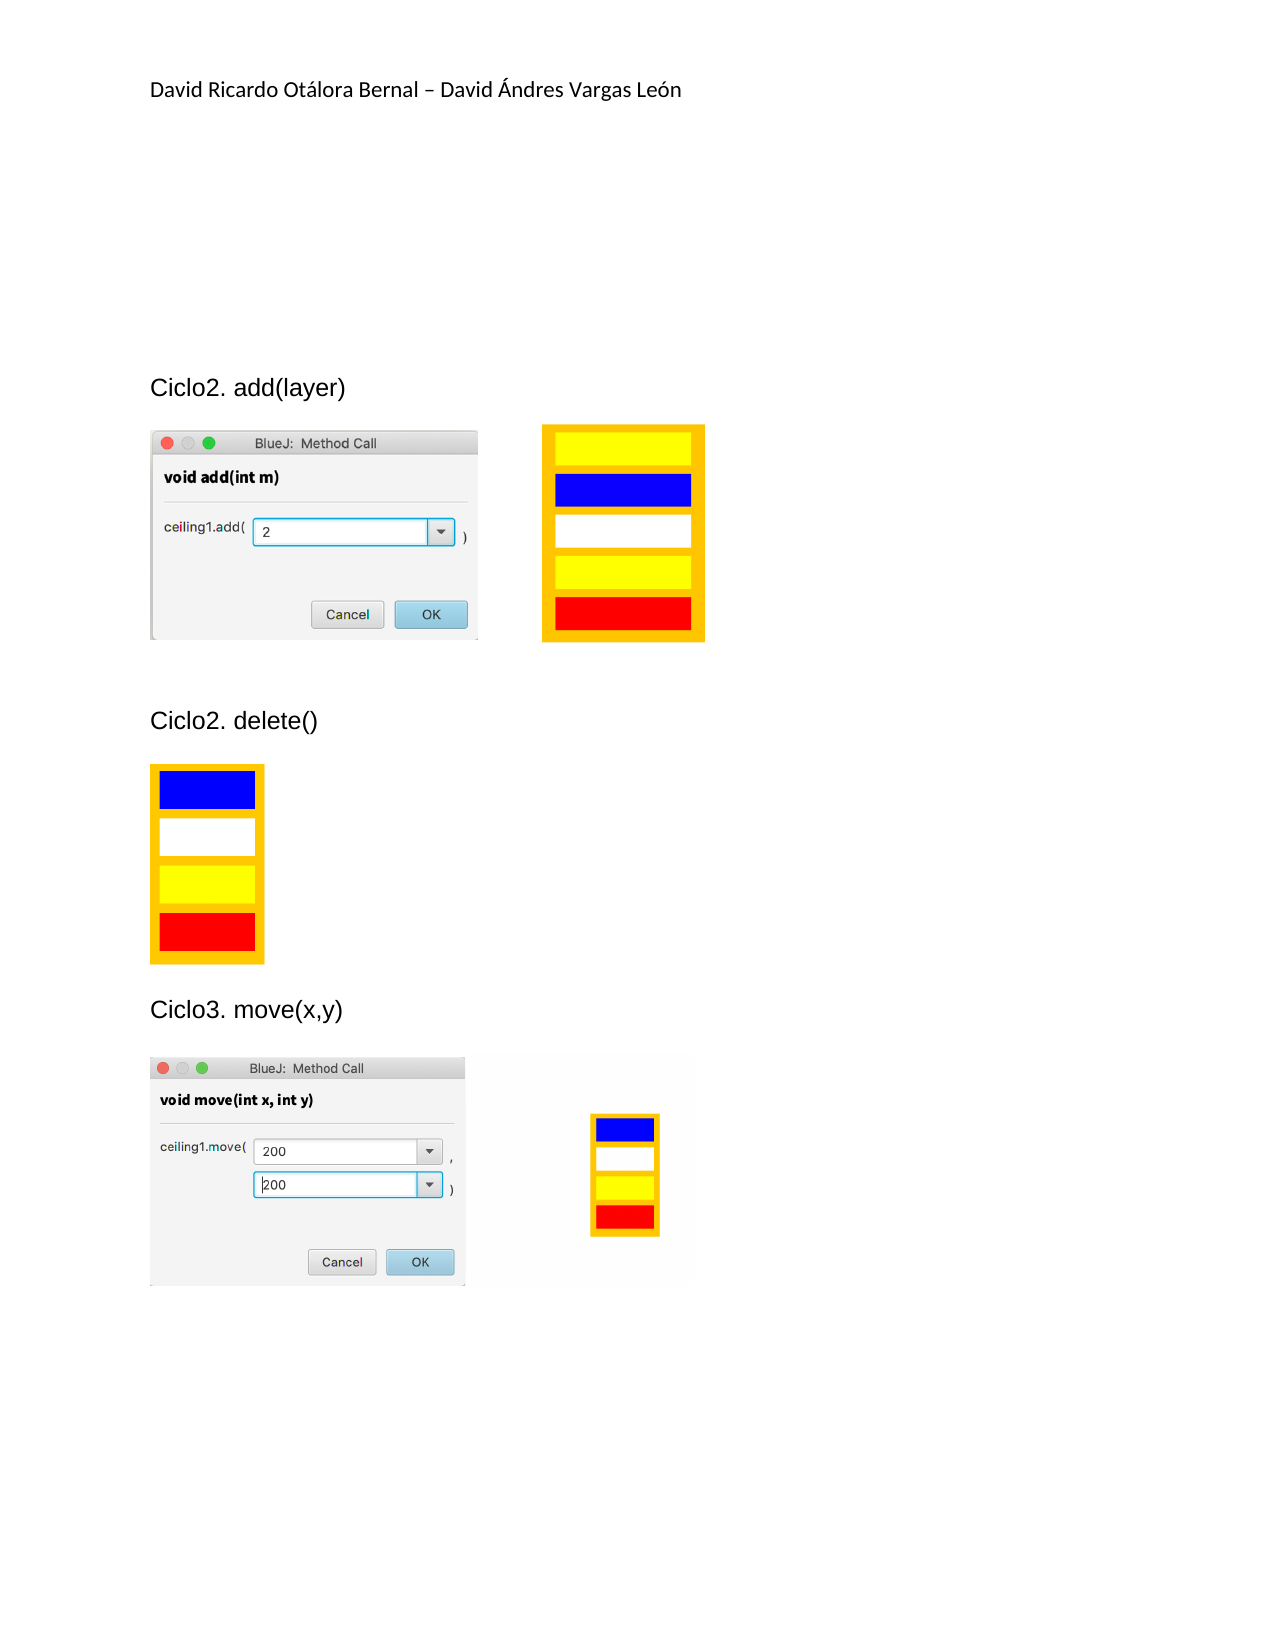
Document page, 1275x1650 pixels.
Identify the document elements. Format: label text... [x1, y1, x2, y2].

picture [150, 764, 265, 966]
picture [150, 1057, 465, 1286]
picture [540, 423, 706, 643]
text Ciclo3. move(x,y) [150, 995, 1125, 1024]
text Ciclo2. add(layer) [150, 373, 1125, 401]
text Ciclo2. delete() [150, 706, 1125, 735]
picture [150, 430, 478, 640]
picture [471, 1053, 695, 1286]
